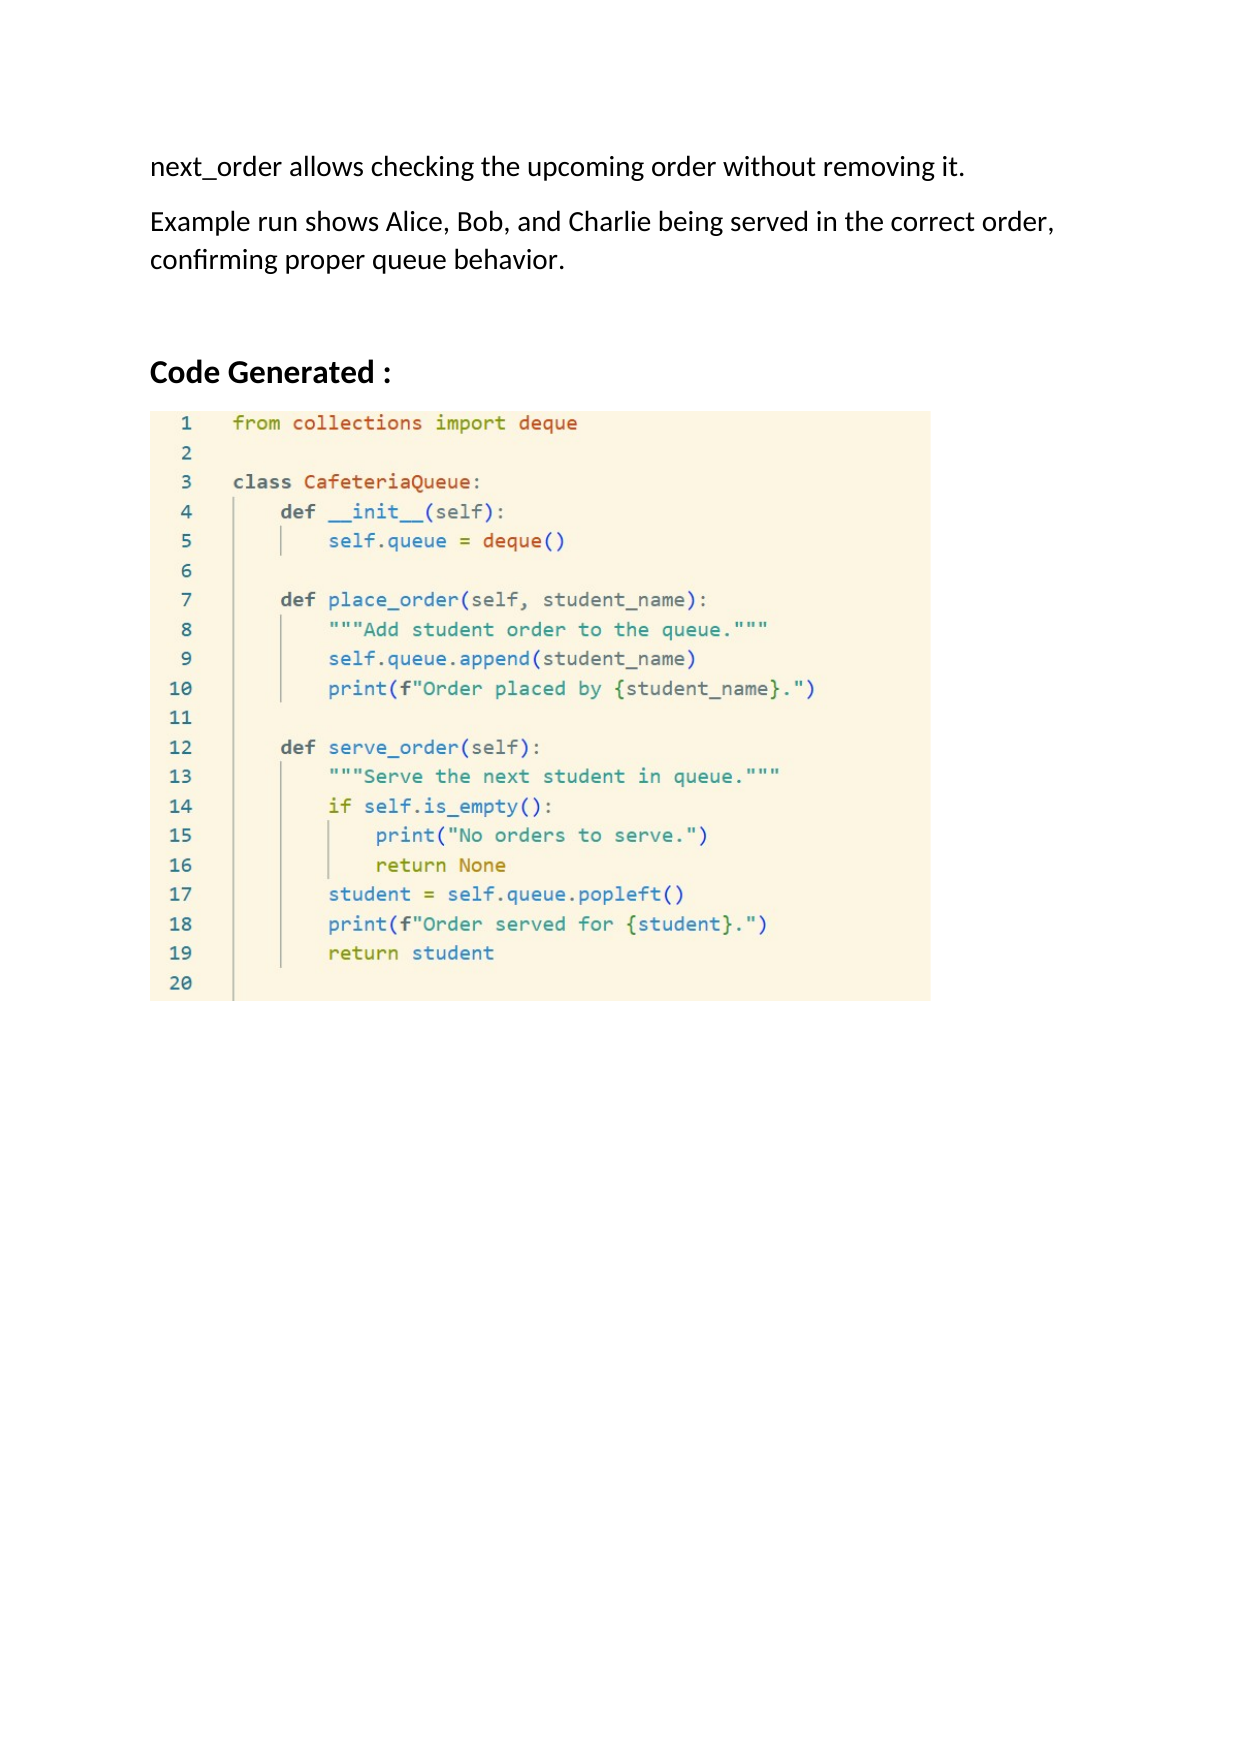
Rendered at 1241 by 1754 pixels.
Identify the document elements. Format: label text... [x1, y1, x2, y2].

text Example run shows Alice, Bob, and Charlie being served in the correct order, confirming proper queue behavior. [150, 203, 1105, 277]
text next_order allows checking the upcoming order without removing it. [150, 148, 1105, 184]
picture [150, 411, 931, 1001]
subtitle Code Generated : [150, 351, 1105, 392]
